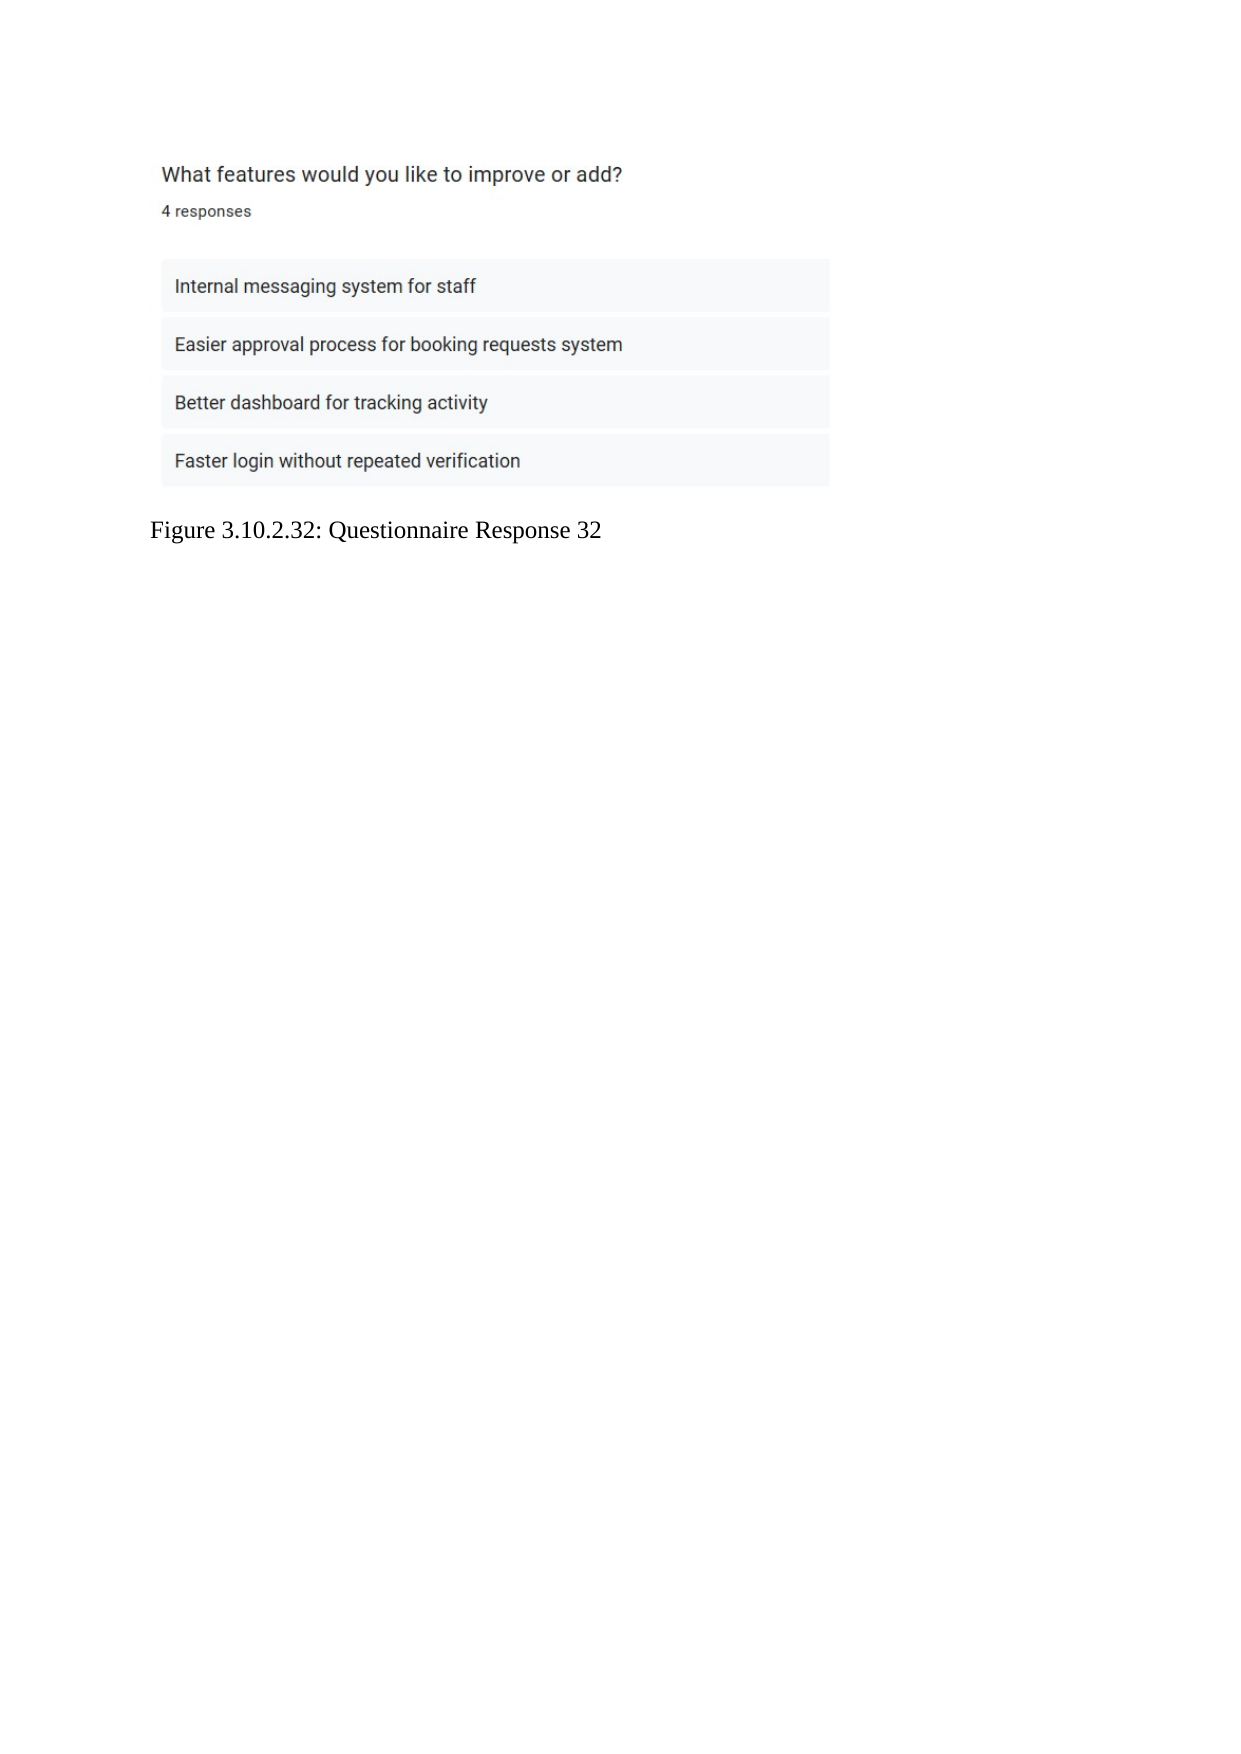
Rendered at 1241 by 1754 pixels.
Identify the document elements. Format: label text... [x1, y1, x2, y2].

text Figure 3.10.2.32: Questionnaire Response 32 [150, 515, 1090, 544]
picture [150, 150, 830, 494]
